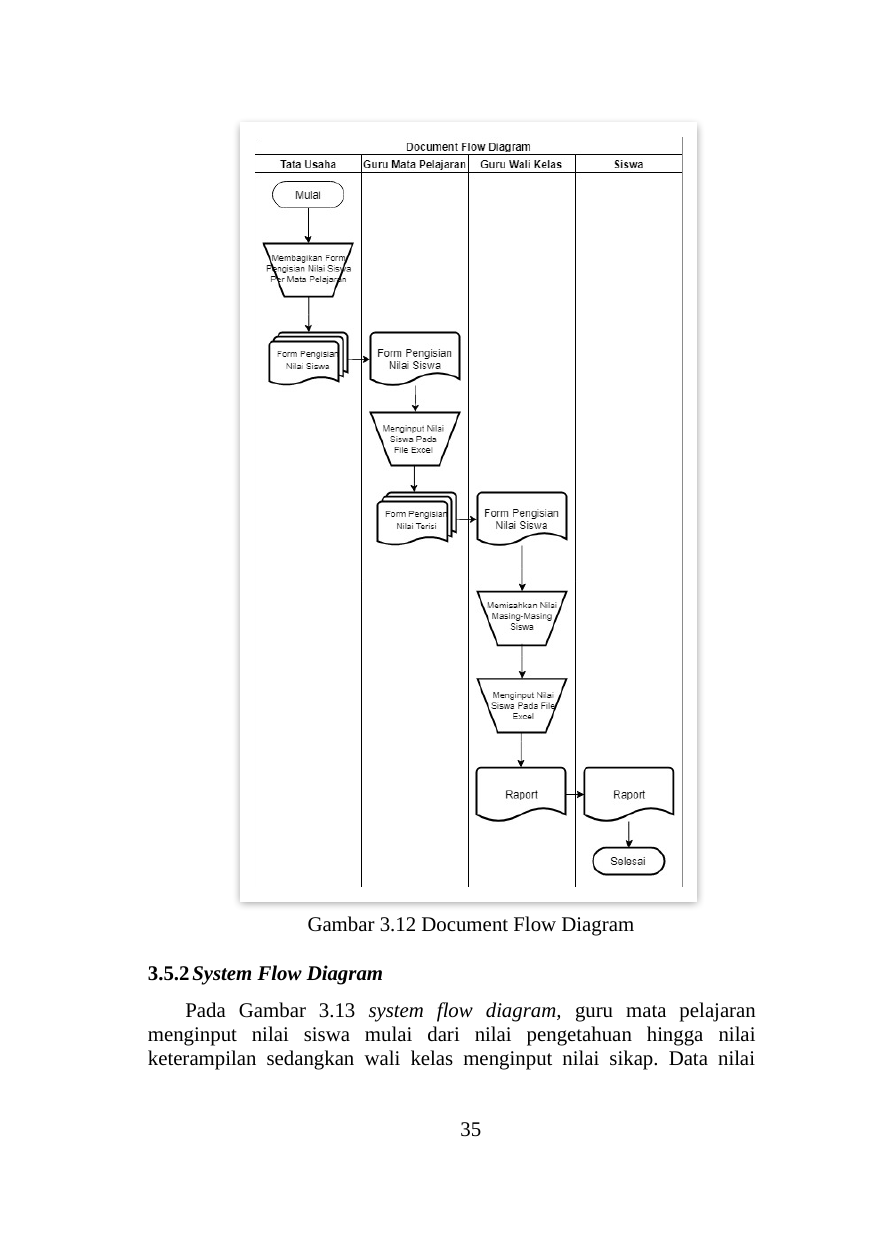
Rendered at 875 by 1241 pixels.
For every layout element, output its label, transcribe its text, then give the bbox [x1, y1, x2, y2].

subtitle System Flow Diagram [148, 961, 756, 985]
picture [255, 137, 683, 887]
